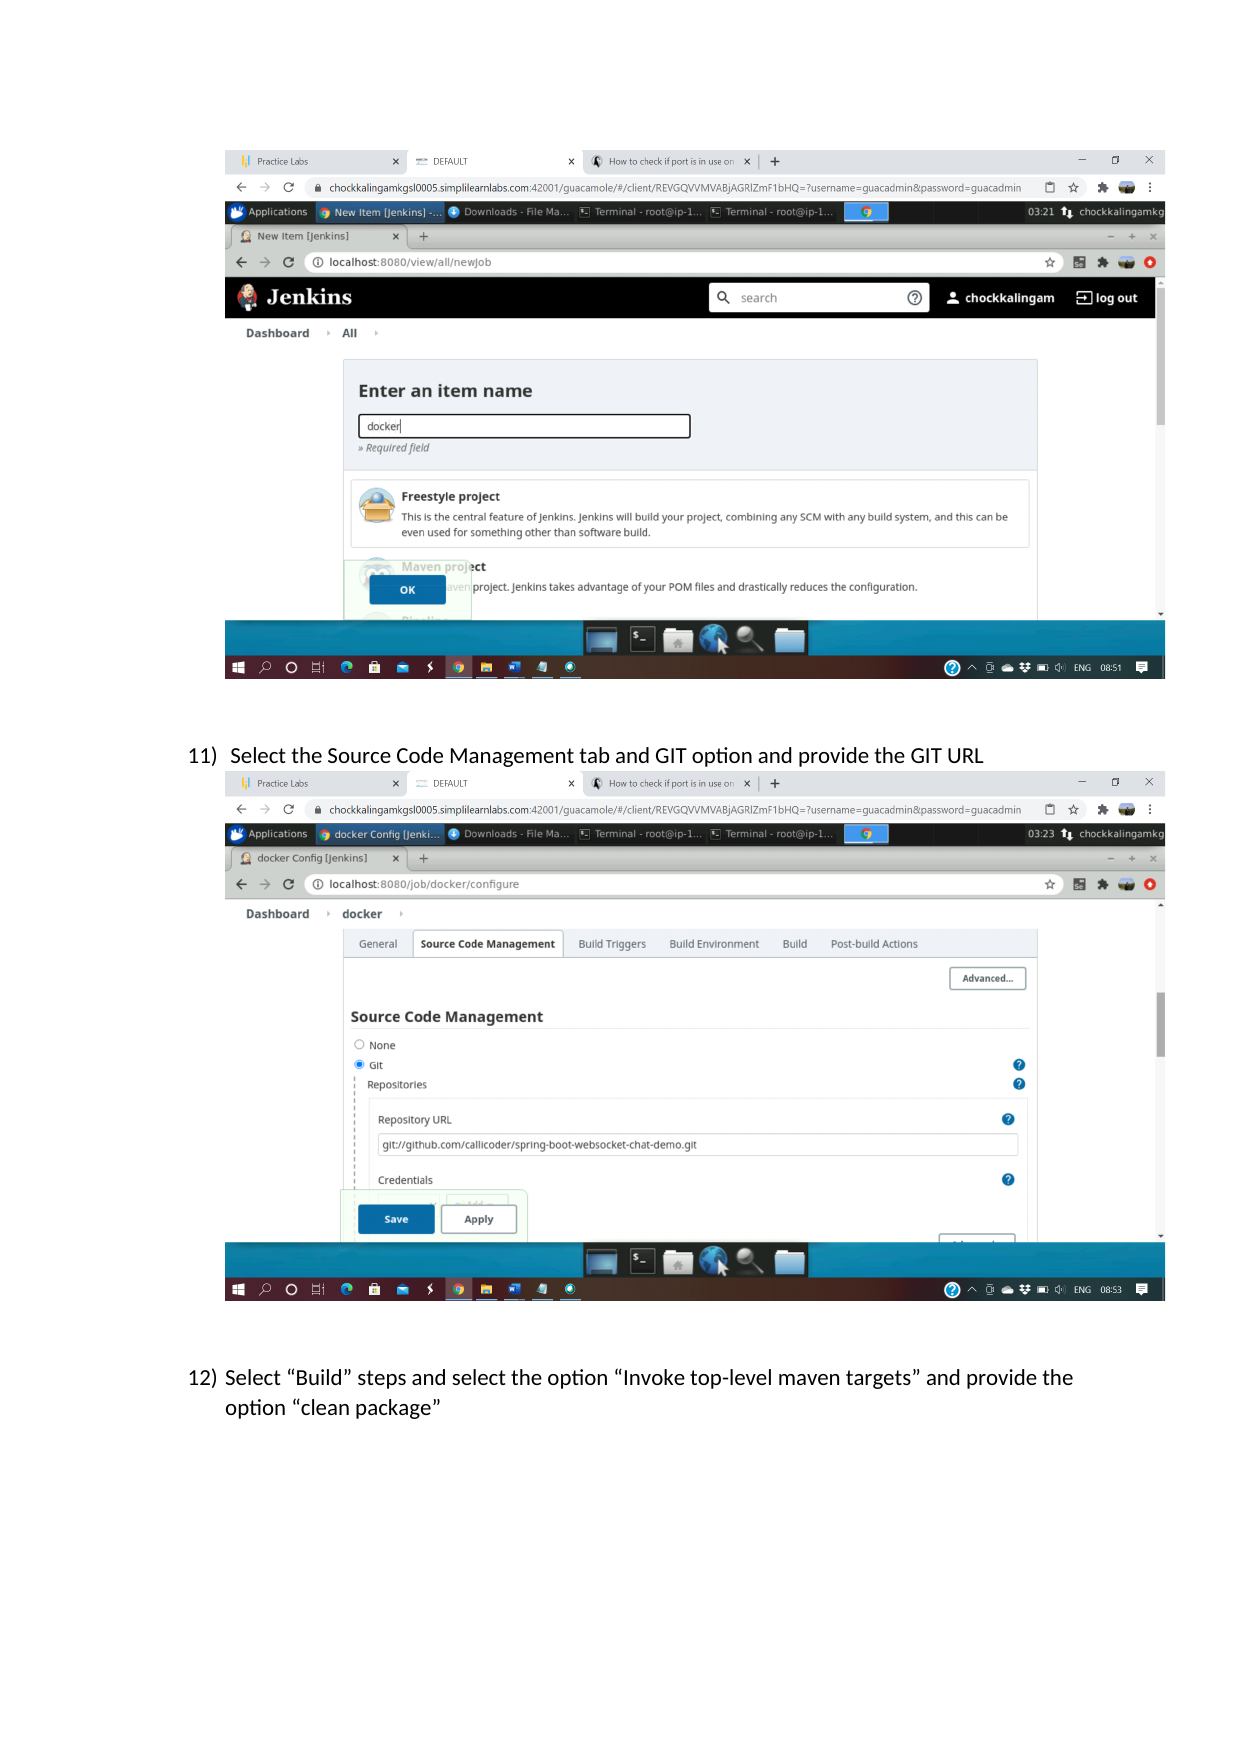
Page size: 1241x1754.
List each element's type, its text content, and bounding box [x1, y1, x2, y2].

picture [225, 771, 1166, 1301]
list Select the Source Code Management tab and GIT option and provide the GIT URL [187, 741, 1090, 769]
list Select “Build” steps and select the option “Invoke top-level maven targets” and provide the option “clean package” [187, 1363, 1090, 1421]
picture [225, 150, 1166, 679]
